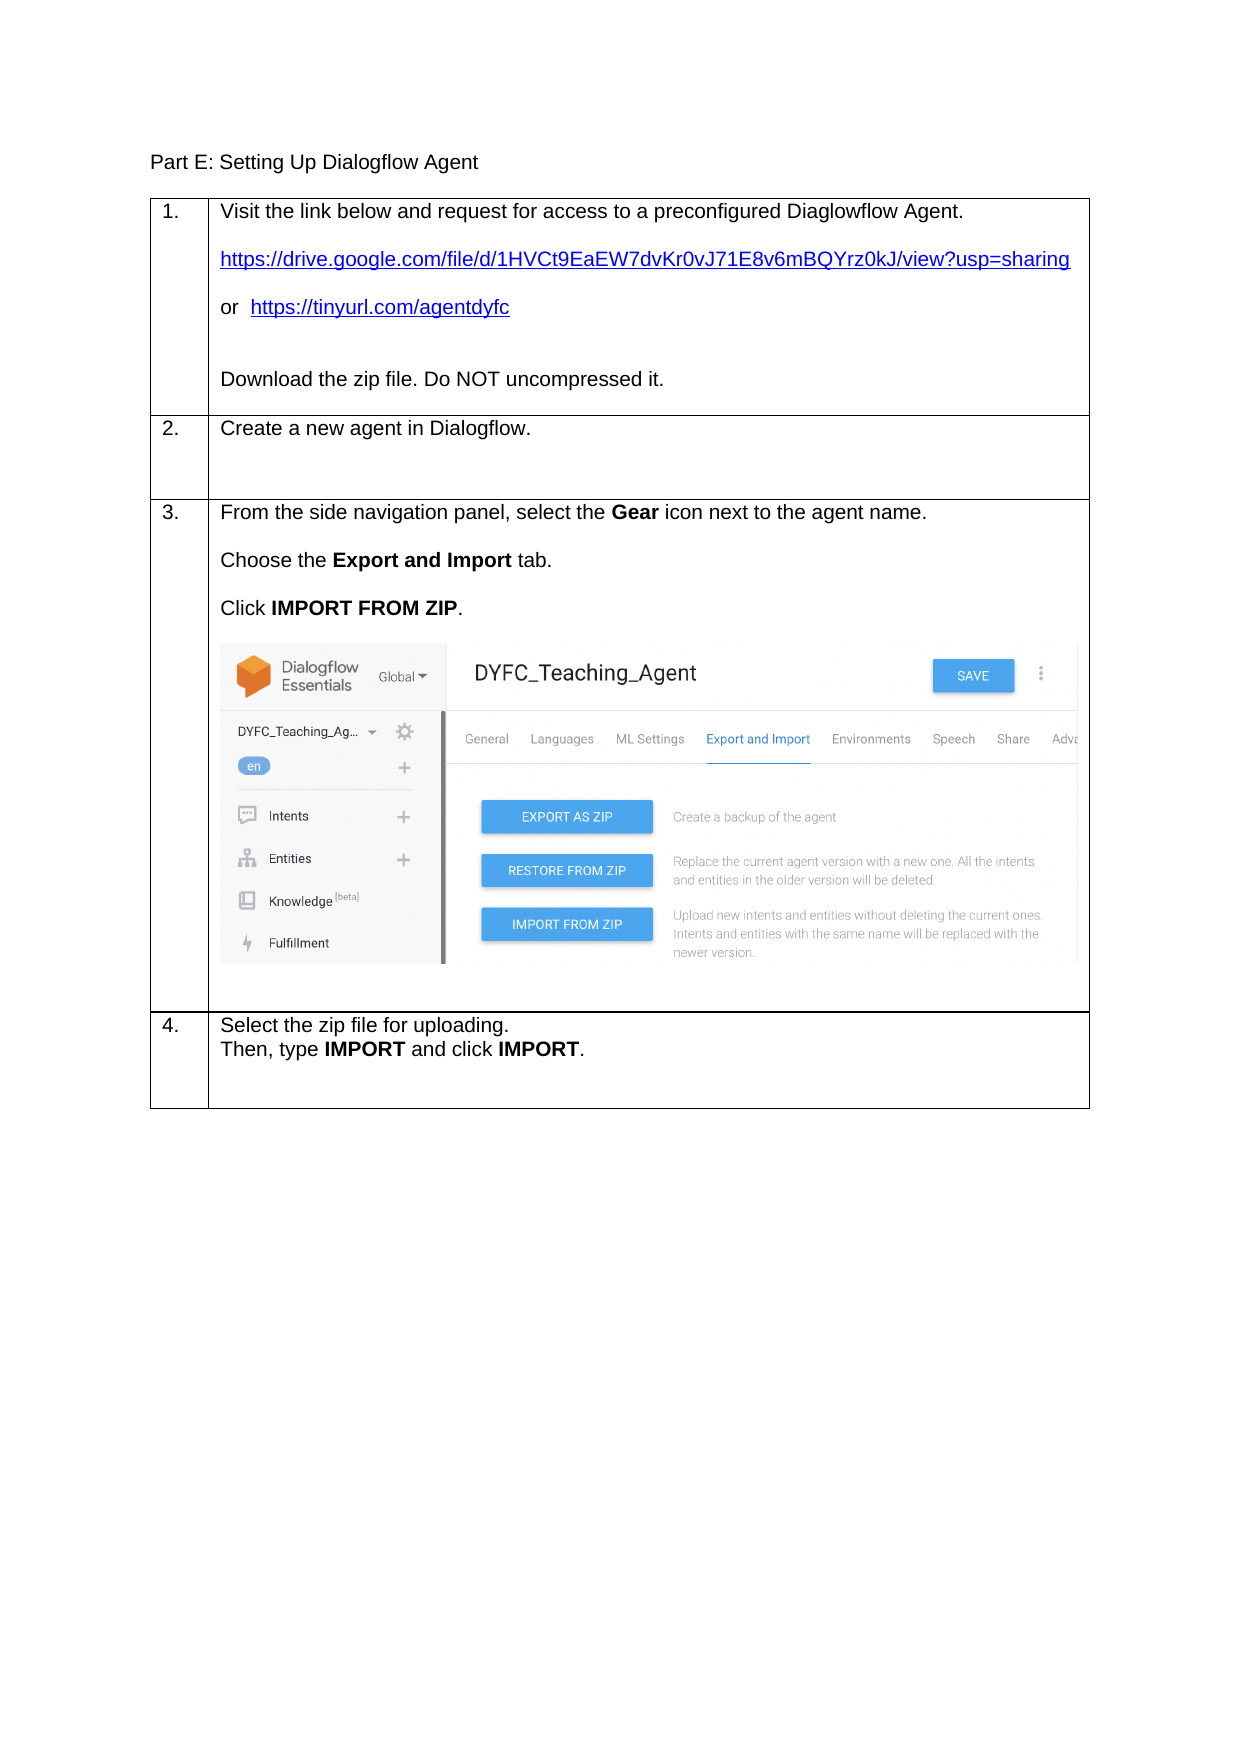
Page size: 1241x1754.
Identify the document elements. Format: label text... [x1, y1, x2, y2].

table_cell Select the zip file for uploading. Then, type IMPORT and click IMPORT. [209, 1013, 1089, 1108]
picture [220, 643, 1079, 964]
table_cell Create a new agent in Dialogflow. [209, 416, 1089, 498]
table_header 1. [151, 199, 208, 414]
table_cell 2. [151, 416, 208, 498]
text Part E: Setting Up Dialogflow Agent [150, 150, 1090, 174]
table_cell 3. [151, 500, 208, 1011]
table_header Visit the link below and request for access to a preconfigured Diaglowflow Agent. https://drive.google.com/file/d/1HVCt9EaEW7dvKr0vJ71E8v6mBQYrz0kJ/view?usp=sharing or https://tinyurl.com/agentdyfc Download the zip file. Do NOT uncompressed it. [209, 199, 1089, 414]
table_cell From the side navigation panel, select the Gear icon next to the agent name. Choose the Export and Import tab. Click IMPORT FROM ZIP. [209, 500, 1089, 1011]
table_cell 4. [151, 1013, 208, 1108]
